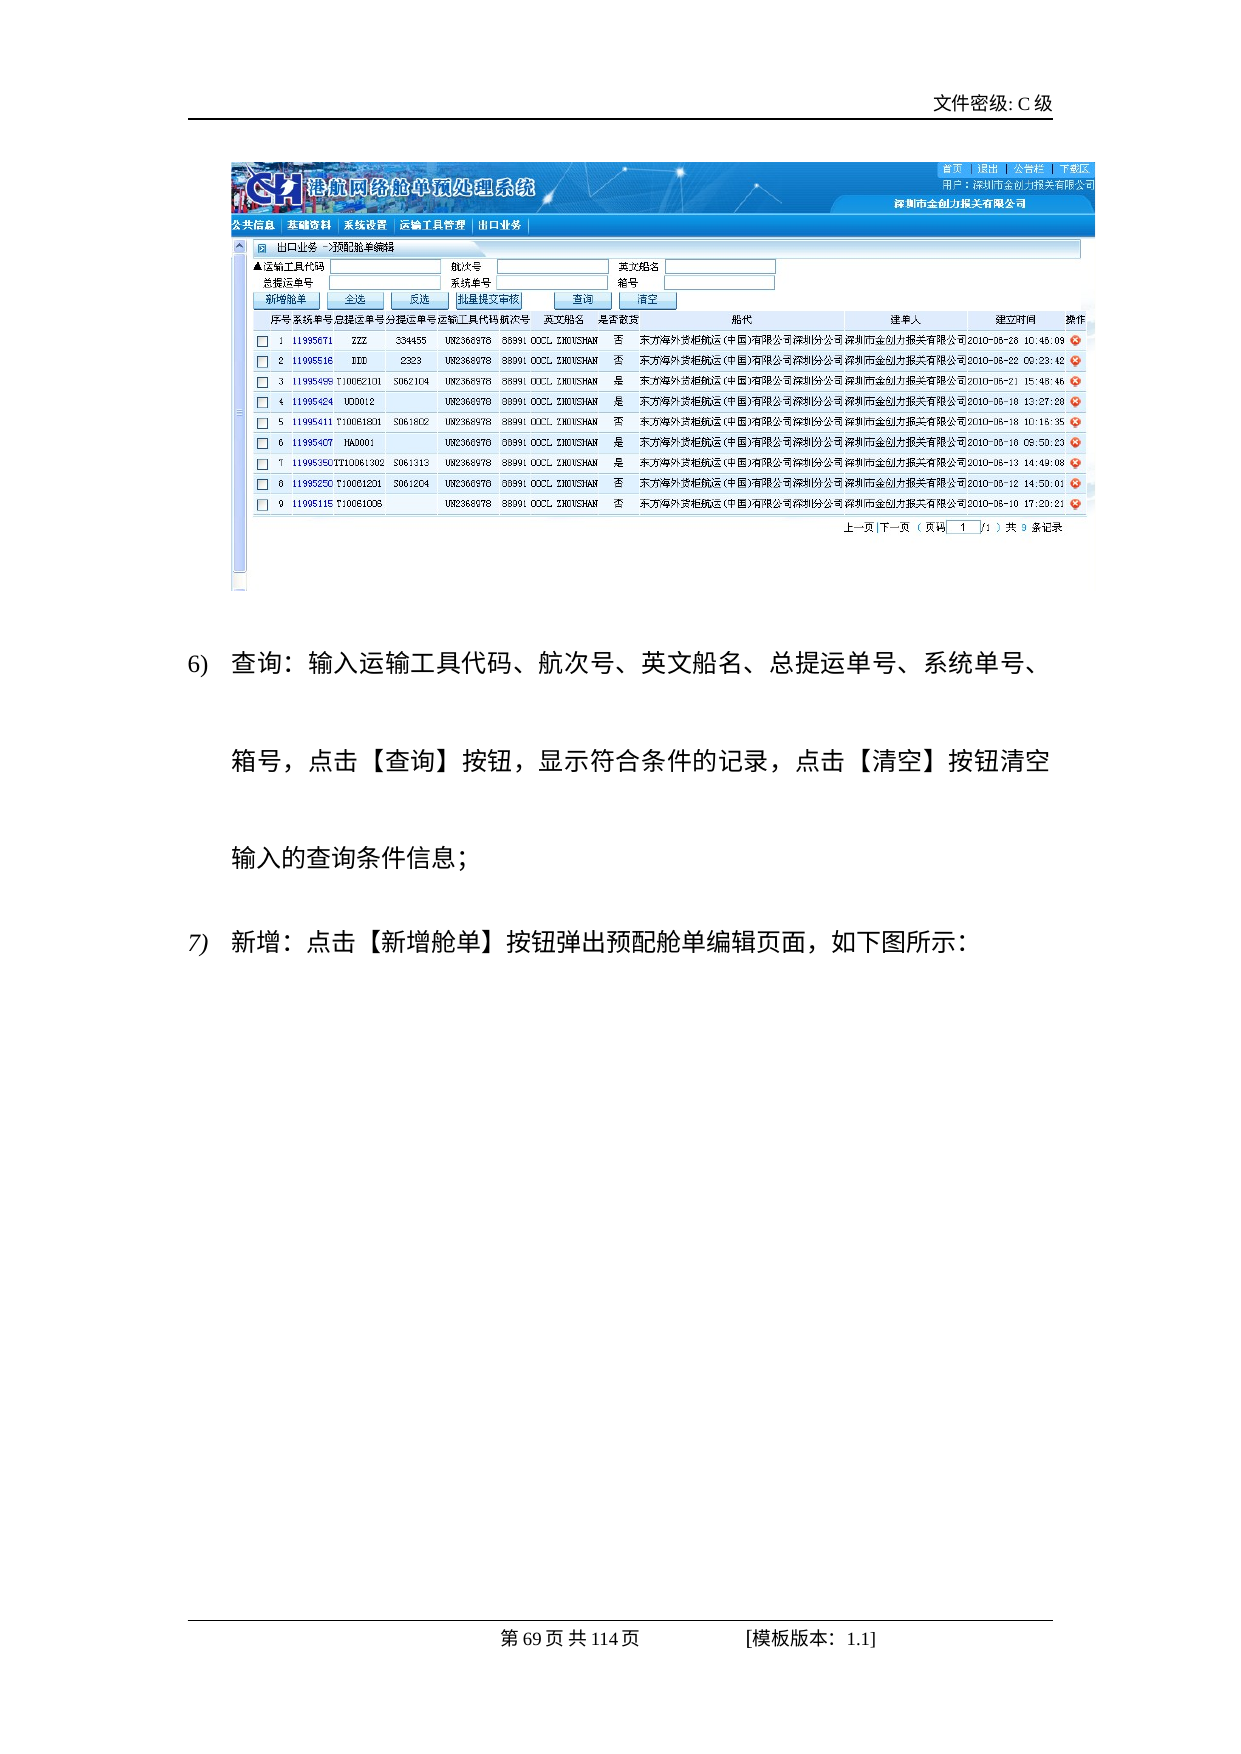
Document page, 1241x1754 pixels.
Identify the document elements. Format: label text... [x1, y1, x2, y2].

list 查询：输入运输工具代码、航次号、英文船名、总提运单号、系统单号、箱号，点击【查询】按钮，显示符合条件的记录，点击【清空】按钮清空输入的查询条件信息； [187, 629, 1053, 889]
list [187, 162, 1053, 617]
picture [231, 162, 1096, 591]
list 新增：点击【新增舱单】按钮弹出预配舱单编辑页面，如下图所示： [187, 908, 1053, 973]
